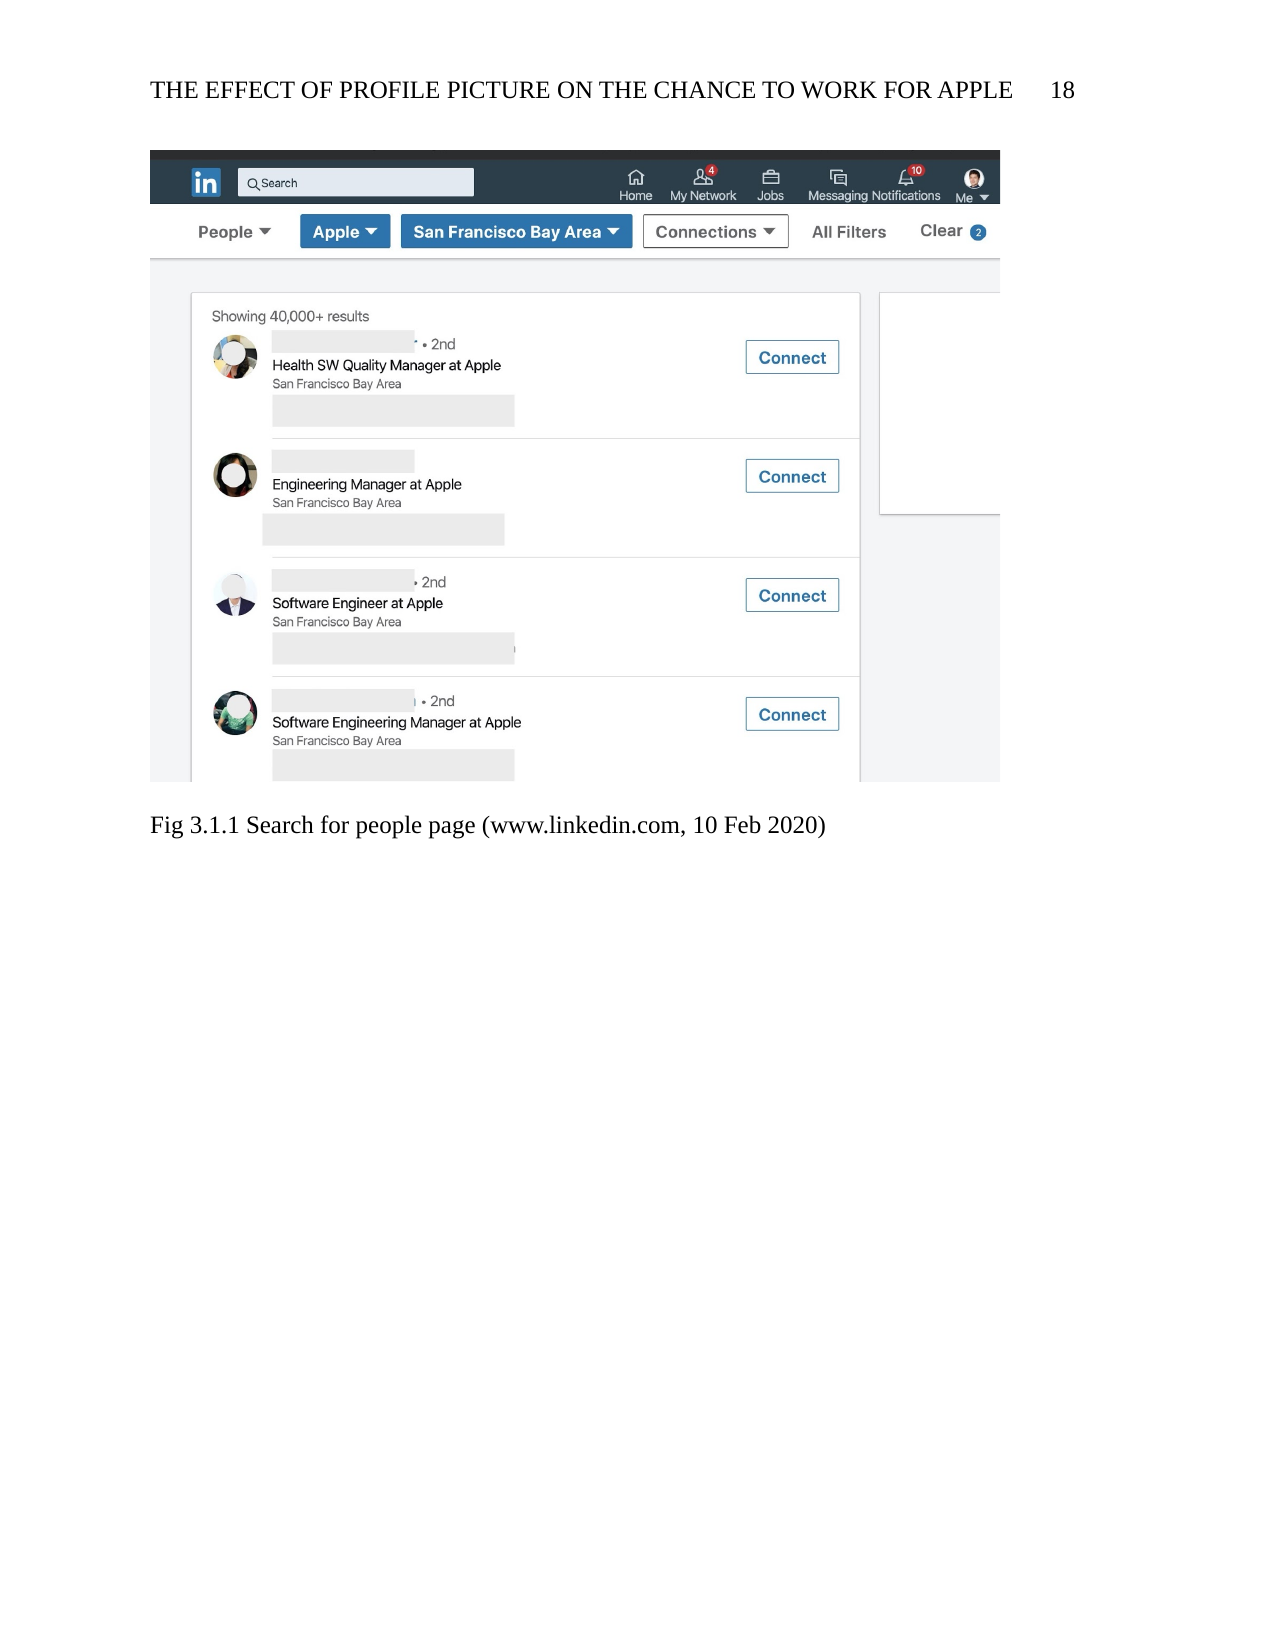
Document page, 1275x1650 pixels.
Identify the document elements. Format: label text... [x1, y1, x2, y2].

picture [150, 150, 1001, 782]
text Fig 3.1.1 Search for people page (www.linkedin.com, 10 Feb 2020) [150, 810, 1125, 839]
